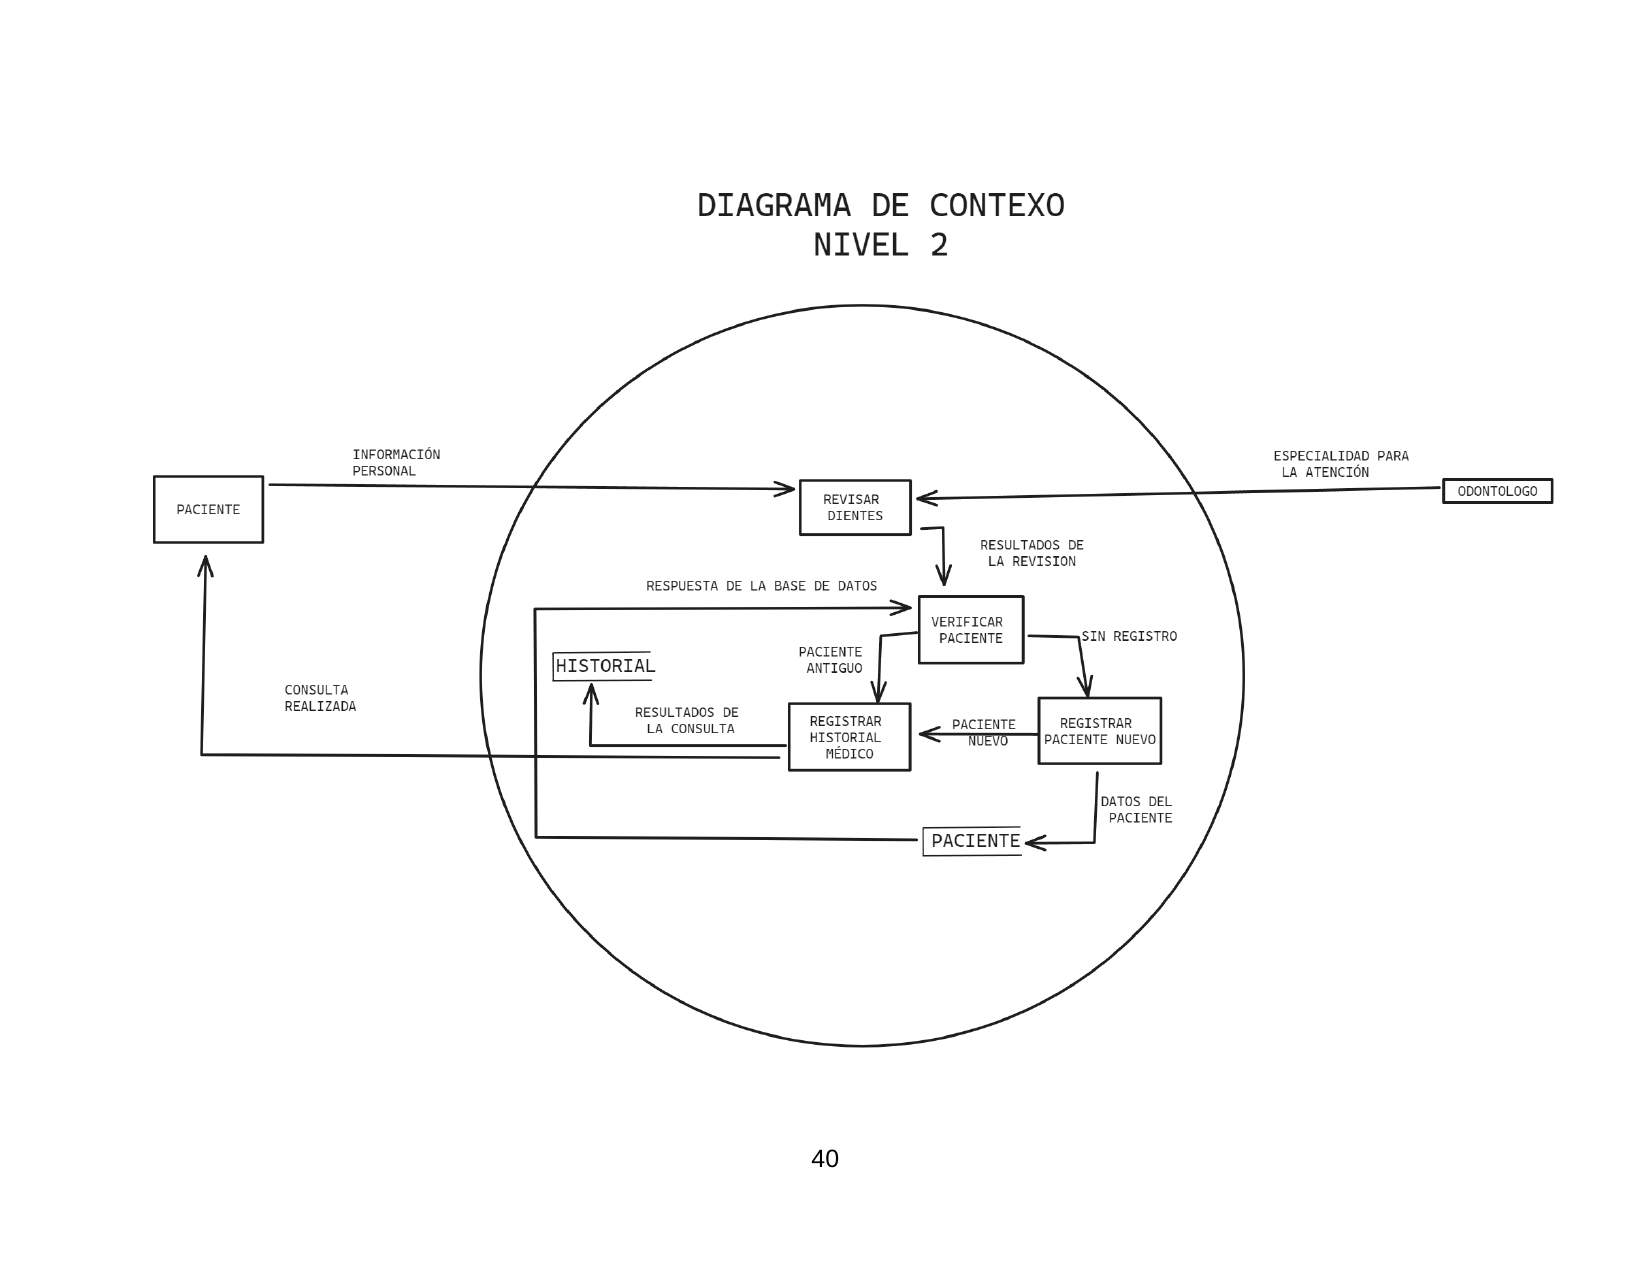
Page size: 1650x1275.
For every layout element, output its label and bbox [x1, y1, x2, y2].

picture [147, 177, 1558, 1052]
